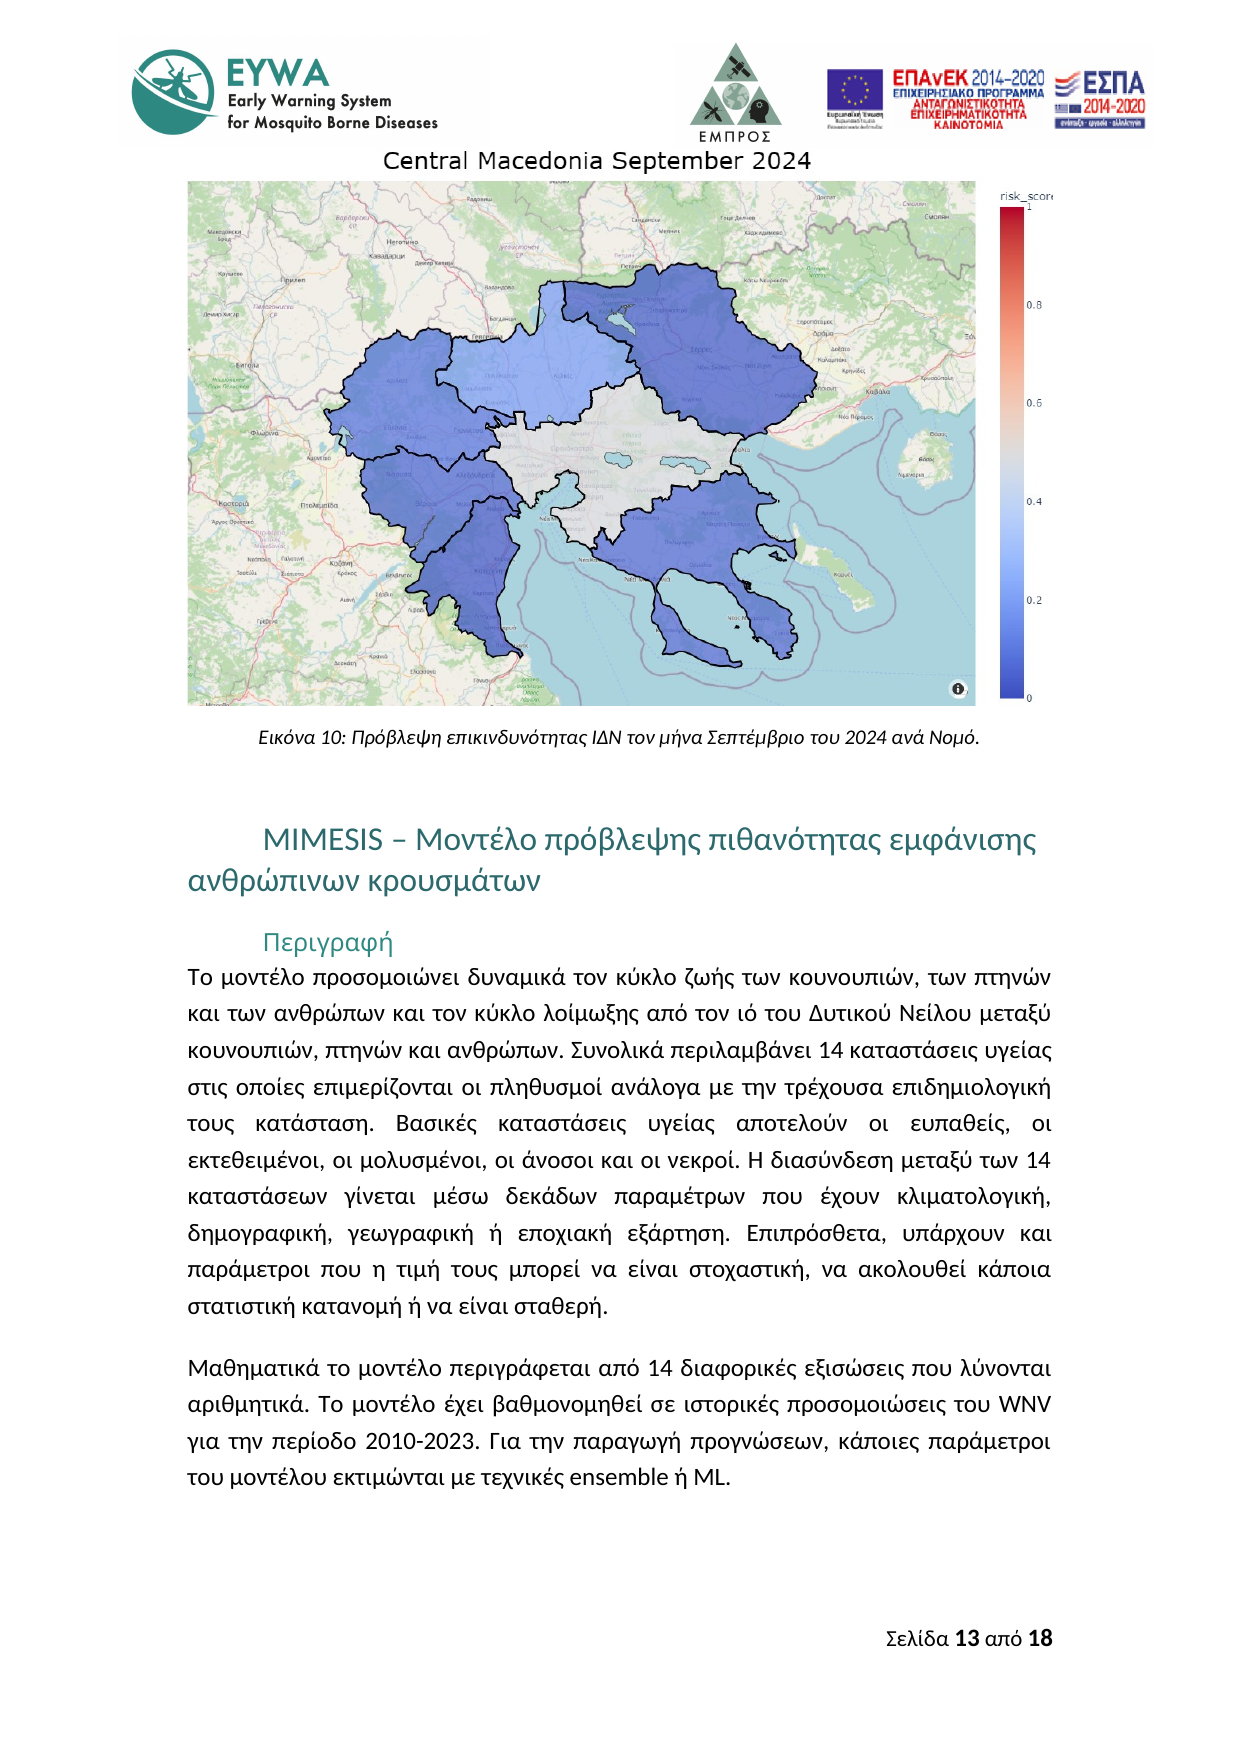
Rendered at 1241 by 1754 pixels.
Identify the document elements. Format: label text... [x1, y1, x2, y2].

text Μαθηματικά το μοντέλο περιγράφεται από 14 διαφορικές εξισώσεις που λύνονται αριθμητικά. Το μοντέλο έχει βαθμονομηθεί σε ιστορικές προσομοιώσεις του WNV για την περίοδο 2010-2023. Για την παραγωγή προγνώσεων, κάποιες παράμετροι του μοντέλου εκτιμώνται με τεχνικές ensemble ή ML. [187, 1352, 1053, 1492]
subtitle MIMESIS – Μοντέλο πρόβλεψης πιθανότητας εμφάνισης ανθρώπινων κρουσμάτων [187, 818, 1053, 899]
picture [117, 36, 492, 148]
subtitle Περιγραφή [187, 924, 1053, 958]
text Εικόνα 10: Πρόβλεψη επικινδυνότητας ΙΔΝ τον μήνα Σεπτέμβριο του 2024 ανά Νομό. [187, 724, 1053, 750]
picture [187, 150, 1053, 706]
picture [672, 42, 1153, 149]
text Το μοντέλο προσομοιώνει δυναμικά τον κύκλο ζωής των κουνουπιών, των πτηνών και των ανθρώπων και τον κύκλο λοίμωξης από τον ιό του Δυτικού Νείλου μεταξύ κουνουπιών, πτηνών και ανθρώπων. Συνολικά περιλαμβάνει 14 καταστάσεις υγείας στις οποίες επιμερίζονται οι πληθυσμοί ανάλογα με την τρέχουσα επιδημιολογική τους κατάσταση. Βασικές καταστάσεις υγείας αποτελούν οι ευπαθείς, οι εκτεθειμένοι, οι μολυσμένοι, οι άνοσοι και οι νεκροί. Η διασύνδεση μεταξύ των 14 καταστάσεων γίνεται μέσω δεκάδων παραμέτρων που έχουν κλιματολογική, δημογραφική, γεωγραφική ή εποχιακή εξάρτηση. Επιπρόσθετα, υπάρχουν και παράμετροι που η τιμή τους μπορεί να είναι στοχαστική, να ακολουθεί κάποια στατιστική κατανομή ή να είναι σταθερή. [187, 961, 1053, 1321]
